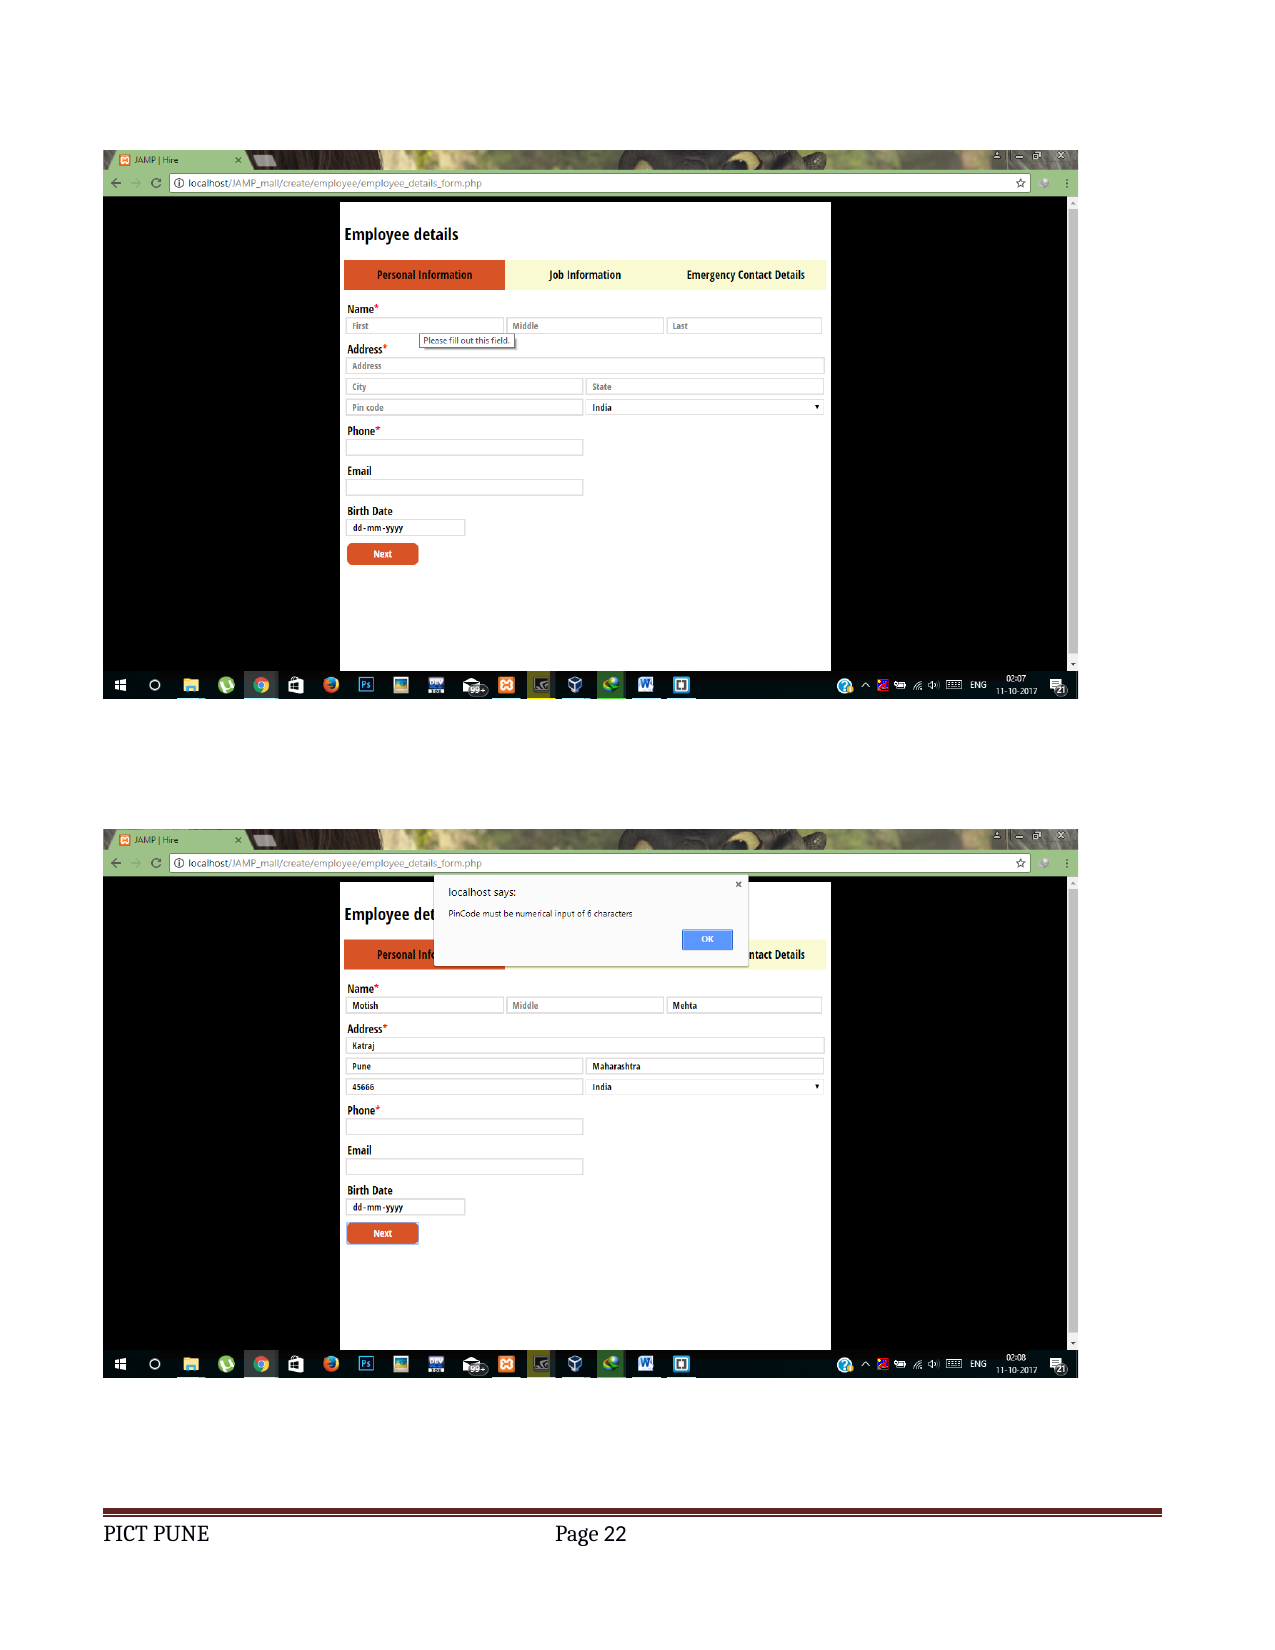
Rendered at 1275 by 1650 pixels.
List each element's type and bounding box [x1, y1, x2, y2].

picture [103, 150, 1079, 699]
picture [103, 829, 1079, 1378]
